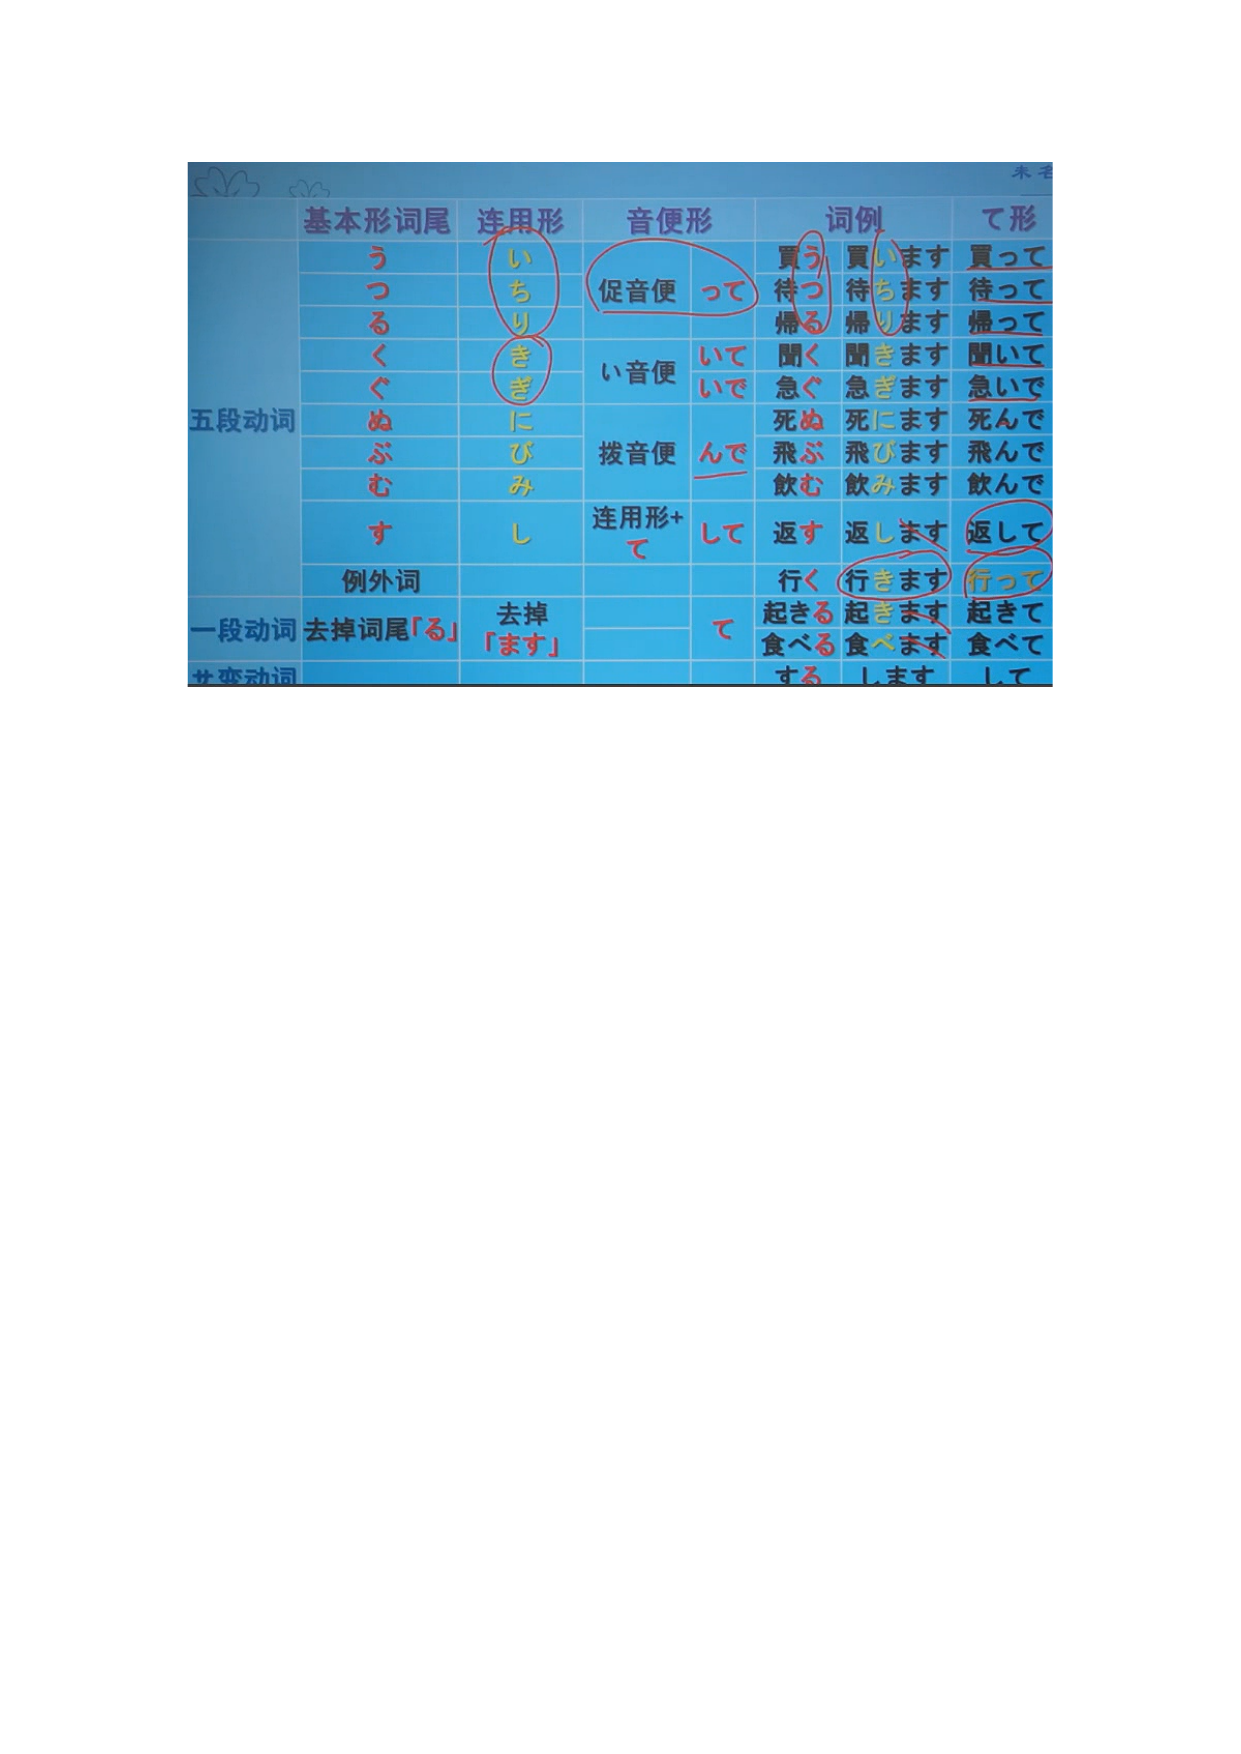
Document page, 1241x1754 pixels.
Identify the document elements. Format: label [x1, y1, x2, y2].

picture [187, 162, 1053, 687]
